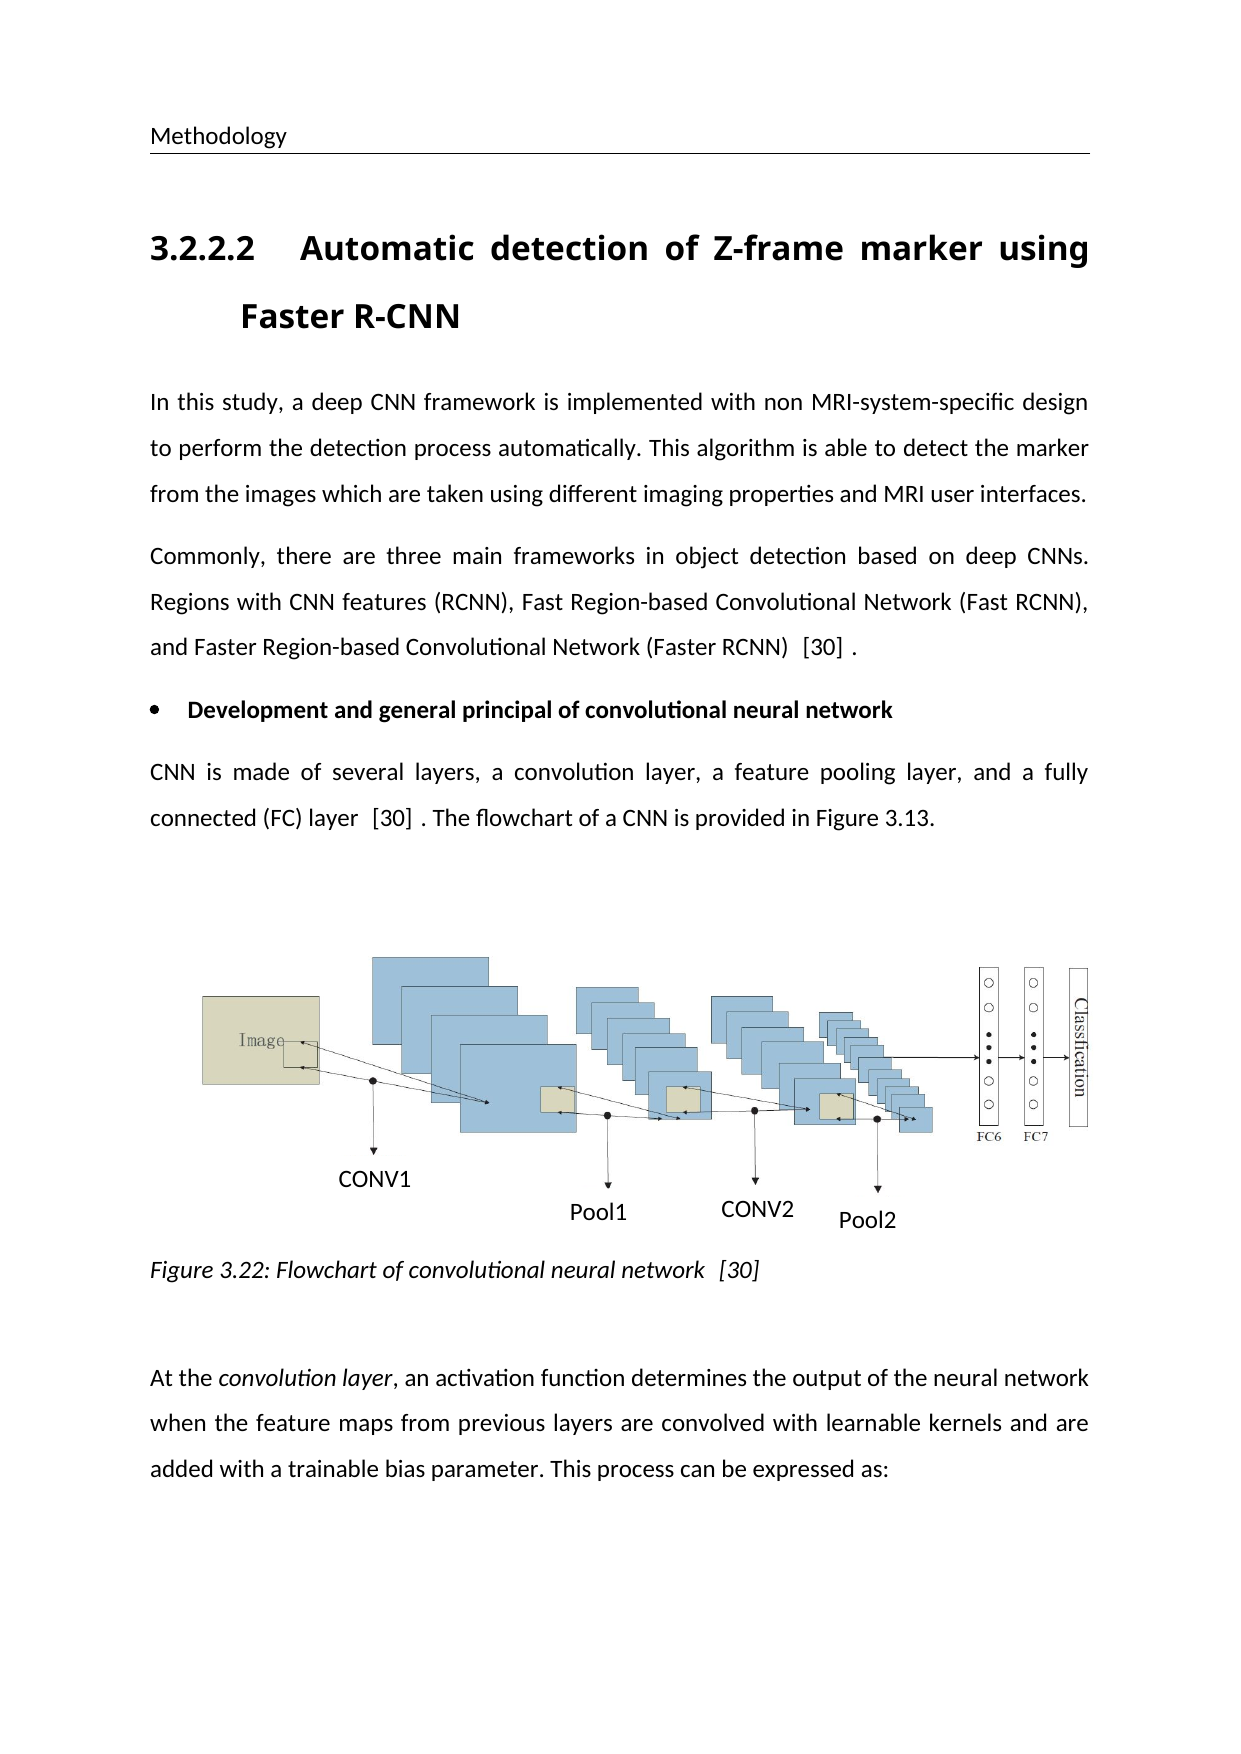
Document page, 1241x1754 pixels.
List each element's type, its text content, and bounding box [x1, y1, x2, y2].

text Commonly, there are three main frameworks in object detection based on deep CNNs. Regions with CNN features (RCNN), Fast Region-based Convolutional Network (Fast RCNN), and Faster Region-based Convolutional Network (Faster RCNN) . [150, 540, 1090, 662]
list Development and general principal of convolutional neural network [150, 694, 1090, 724]
text CNN is made of several layers, a convolution layer, a feature pooling layer, and a fully connected (FC) layer . The flowchart of a CNN is provided in Figure 3.13. [150, 756, 1090, 833]
text Figure ‎3.13: Flowchart of convolutional neural network [150, 1254, 1031, 1284]
text In this study, a deep CNN framework is implemented with non MRI-system-specific design to perform the detection process automatically. This algorithm is able to detect the marker from the images which are taken using different imaging properties and MRI user interfaces. [150, 386, 1090, 508]
subtitle Automatic detection of Z-frame marker using Faster R-CNN [150, 225, 1090, 338]
picture [150, 926, 1168, 1222]
text At the convolution layer, an activation function determines the output of the neural network when the feature maps from previous layers are convolved with learnable kernels and are added with a trainable bias parameter. This process can be expressed as: [150, 1362, 1090, 1484]
